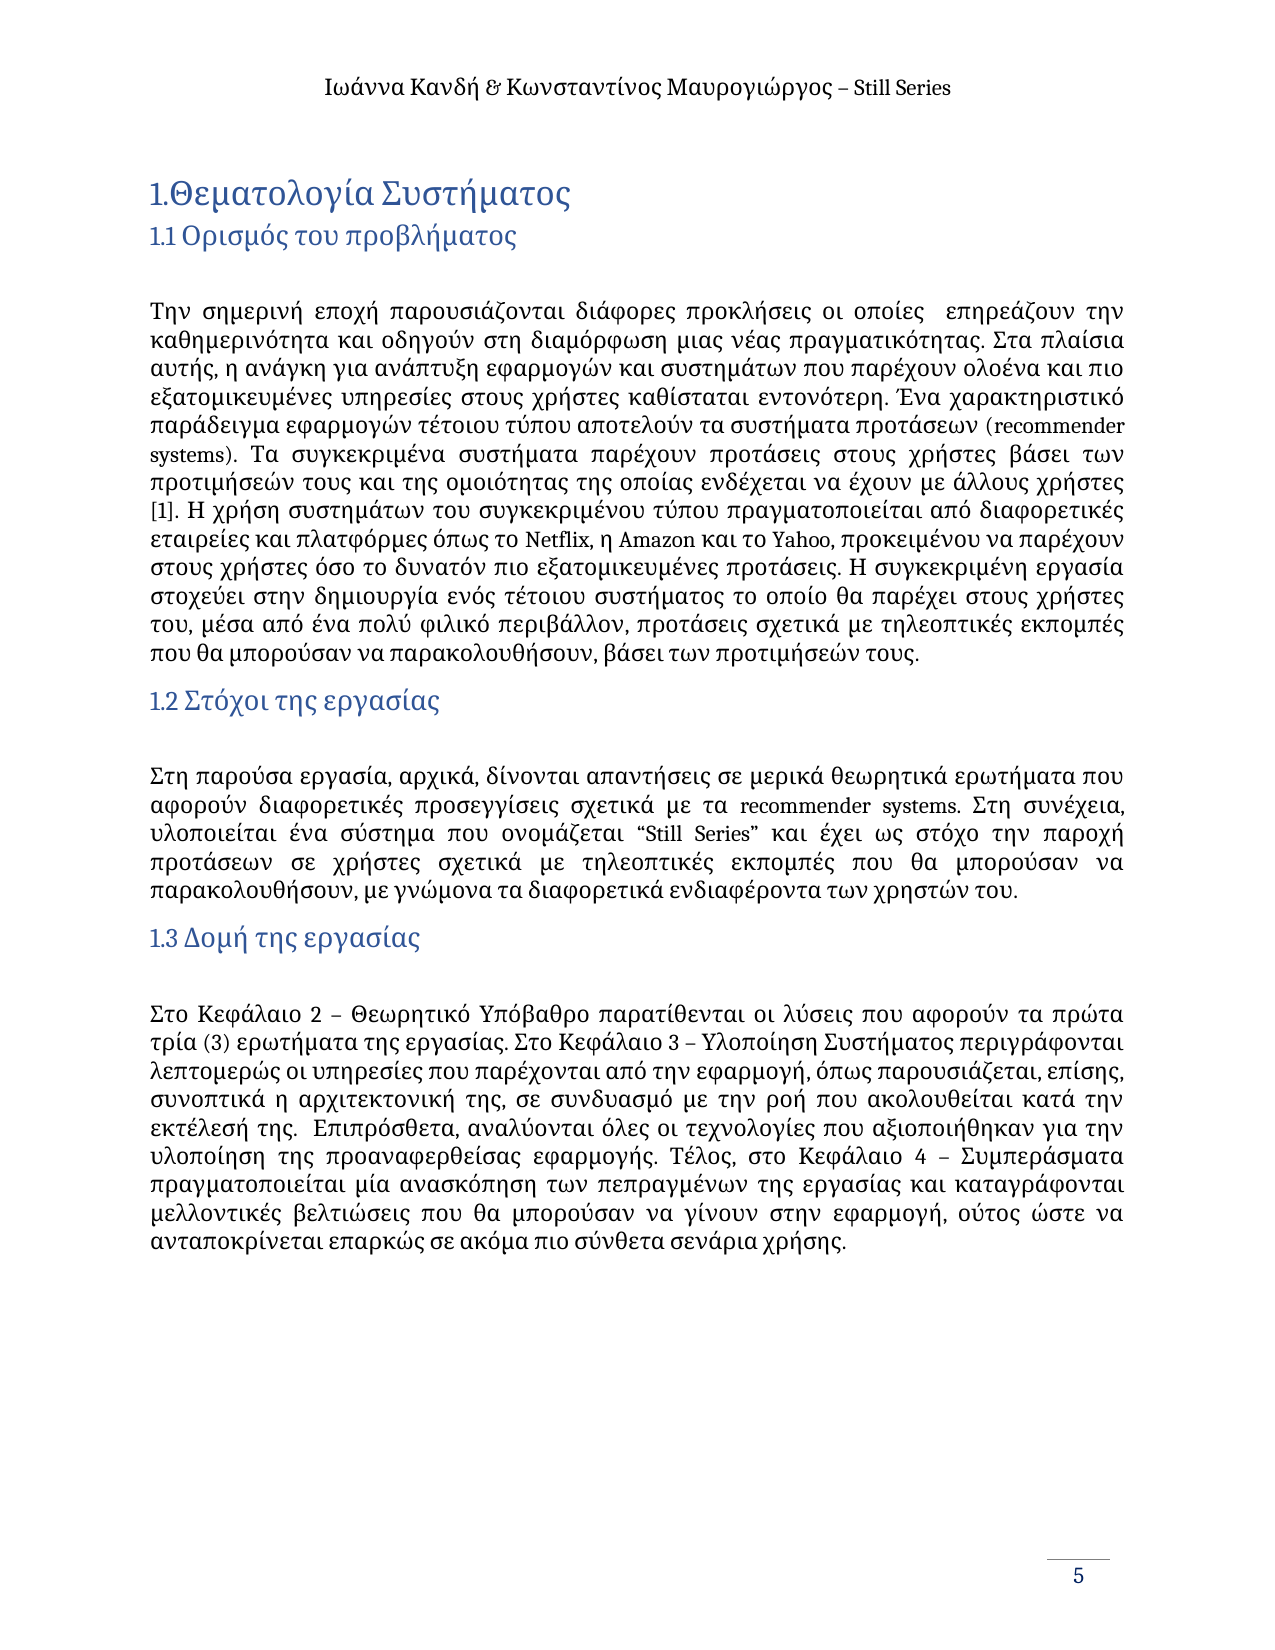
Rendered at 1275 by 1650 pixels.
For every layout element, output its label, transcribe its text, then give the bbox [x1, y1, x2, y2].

text Στη παρούσα εργασία, αρχικά, δίνονται απαντήσεις σε μερικά θεωρητικά ερωτήματα που αφορούν διαφορετικές προσεγγίσεις σχετικά με τα recommender systems. Στη συνέχεια, υλοποιείται ένα σύστημα που ονομάζεται “Still Series” και έχει ως στόχο την παροχή προτάσεων σε χρήστες σχετικά με τηλεοπτικές εκπομπές που θα μπορούσαν να παρακολουθήσουν, με γνώμονα τα διαφορετικά ενδιαφέροντα των χρηστών του. [150, 764, 1125, 904]
subtitle 1.2 Στόχοι της εργασίας [150, 686, 1125, 717]
subtitle 1.1 Ορισμός του προβλήματος [150, 221, 1125, 252]
text Την σημερινή εποχή παρουσιάζονται διάφορες προκλήσεις οι οποίες επηρεάζουν την καθημερινότητα και οδηγούν στη διαμόρφωση μιας νέας πραγματικότητας. Στα πλαίσια αυτής, η ανάγκη για ανάπτυξη εφαρμογών και συστημάτων που παρέχουν ολοένα και πιο εξατομικευμένες υπηρεσίες στους χρήστες καθίσταται εντονότερη. Ένα χαρακτηριστικό παράδειγμα εφαρμογών τέτοιου τύπου αποτελούν τα συστήματα προτάσεων (recommender systems). Τα συγκεκριμένα συστήματα παρέχουν προτάσεις στους χρήστες βάσει των προτιμήσεών τους και της ομοιότητας της οποίας ενδέχεται να έχουν με άλλους χρήστες [1]. Η χρήση συστημάτων του συγκεκριμένου τύπου πραγματοποιείται από διαφορετικές εταιρείες και πλατφόρμες όπως το Netflix, η Amazon και το Yahoo, προκειμένου να παρέχουν στους χρήστες όσο το δυνατόν πιο εξατομικευμένες προτάσεις. Η συγκεκριμένη εργασία στοχεύει στην δημιουργία ενός τέτοιου συστήματος το οποίο θα παρέχει στους χρήστες του, μέσα από ένα πολύ φιλικό περιβάλλον, προτάσεις σχετικά με τηλεοπτικές εκπομπές που θα μπορούσαν να παρακολουθήσουν, βάσει των προτιμήσεών τους. [150, 299, 1125, 667]
subtitle 1.3 Δομή της εργασίας [150, 923, 1125, 954]
text Στο Κεφάλαιο 2 – Θεωρητικό Υπόβαθρο παρατίθενται οι λύσεις που αφορούν τα πρώτα τρία (3) ερωτήματα της εργασίας. Στο Κεφάλαιο 3 – Υλοποίηση Συστήματος περιγράφονται λεπτομερώς οι υπηρεσίες που παρέχονται από την εφαρμογή, όπως παρουσιάζεται, επίσης, συνοπτικά η αρχιτεκτονική της, σε συνδυασμό με την ροή που ακολουθείται κατά την εκτέλεσή της. Επιπρόσθετα, αναλύονται όλες οι τεχνολογίες που αξιοποιήθηκαν για την υλοποίηση της προαναφερθείσας εφαρμογής. Τέλος, στο Κεφάλαιο 4 – Συμπεράσματα πραγματοποιείται μία ανασκόπηση των πεπραγμένων της εργασίας και καταγράφονται μελλοντικές βελτιώσεις που θα μπορούσαν να γίνουν στην εφαρμογή, ούτος ώστε να ανταποκρίνεται επαρκώς σε ακόμα πιο σύνθετα σενάρια χρήσης. [150, 1002, 1125, 1256]
subtitle 1.Θεματολογία Συστήματος [150, 175, 1125, 213]
